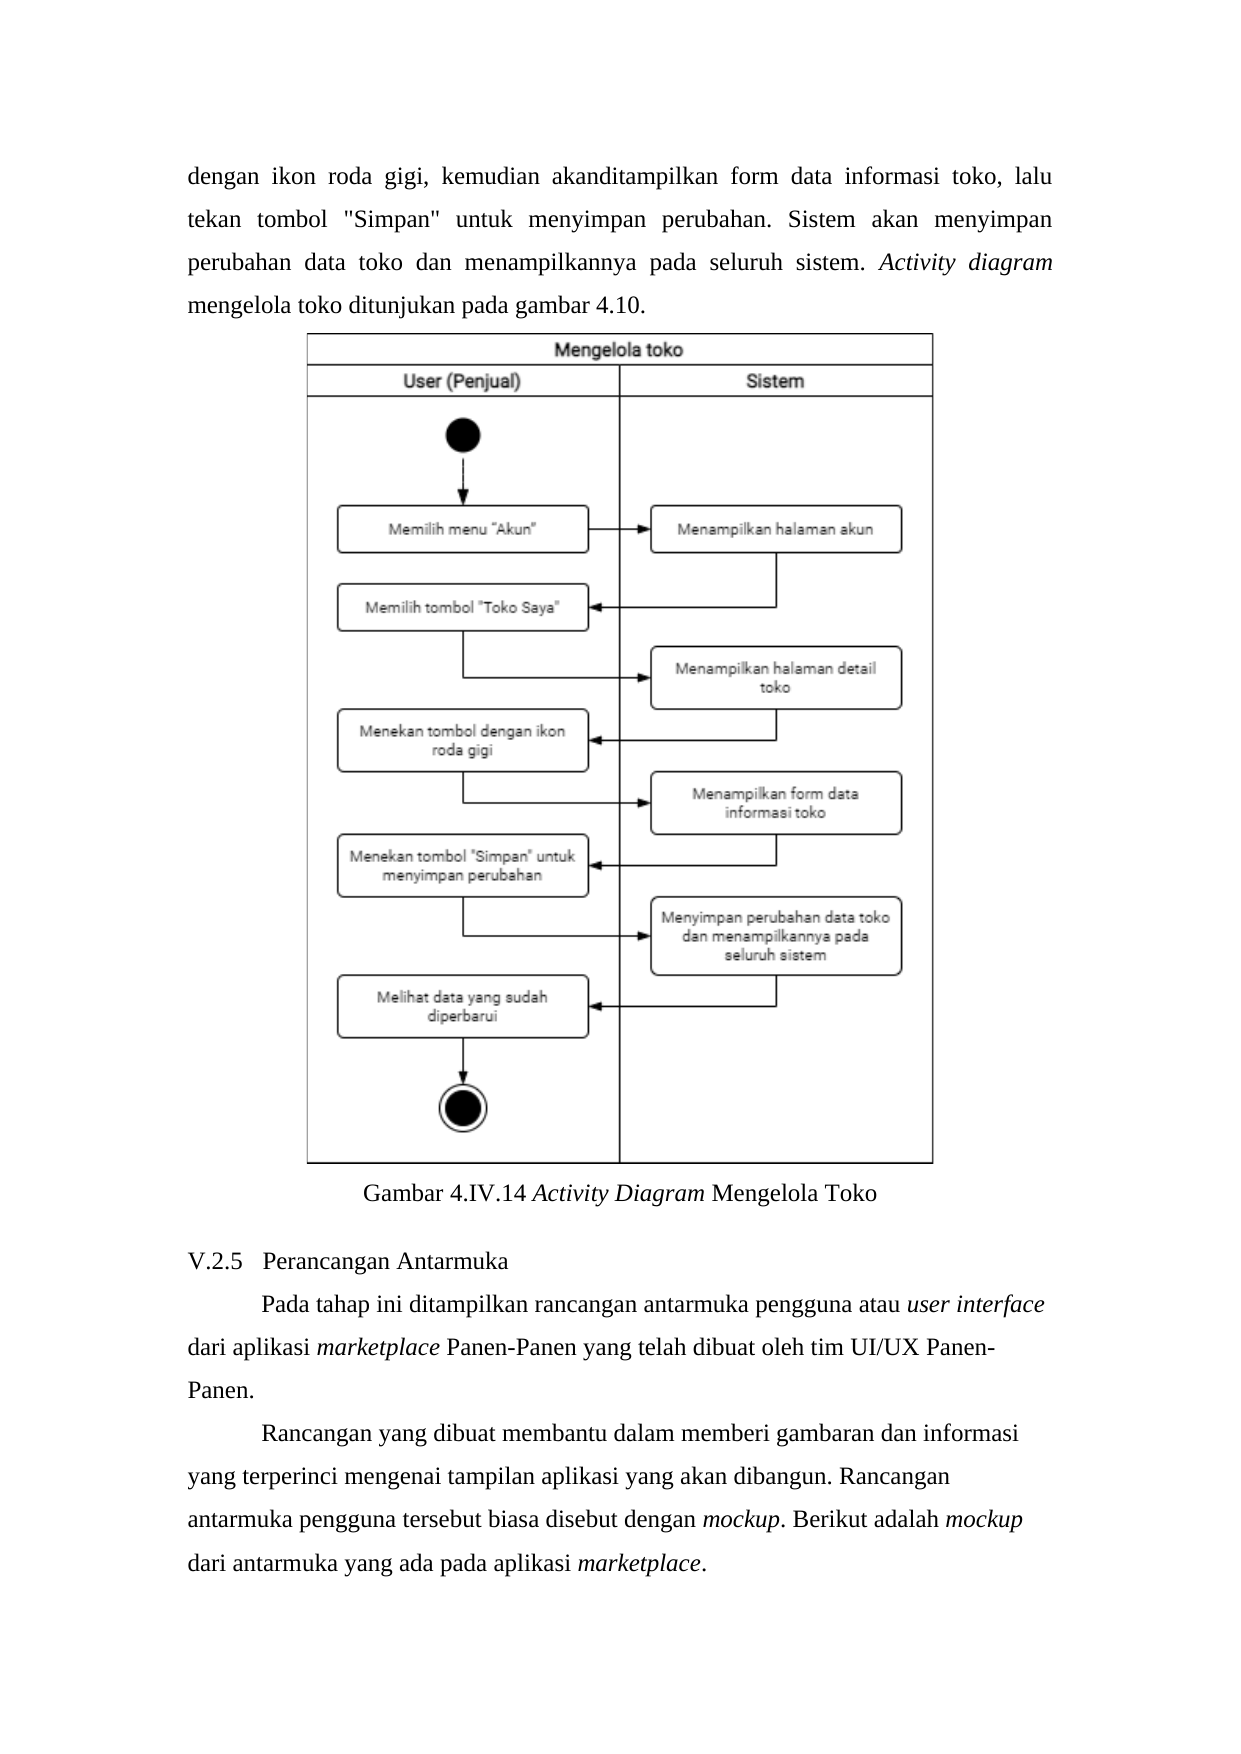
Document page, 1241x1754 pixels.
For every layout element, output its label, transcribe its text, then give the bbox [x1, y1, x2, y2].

picture [306, 333, 934, 1164]
subtitle Perancangan Antarmuka [187, 1246, 1053, 1274]
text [187, 161, 1053, 319]
text Pada tahap ini ditampilkan rancangan antarmuka pengguna atau user interface dari aplikasi marketplace Panen-Panen yang telah dibuat oleh tim UI/UX Panen-Panen. [187, 1289, 1053, 1404]
text Rancangan yang dibuat membantu dalam memberi gambaran dan informasi yang terperinci mengenai tampilan aplikasi yang akan dibangun. Rancangan antarmuka pengguna tersebut biasa disebut dengan mockup. Berikut adalah mockup dari antarmuka yang ada pada aplikasi marketplace. [187, 1418, 1053, 1576]
